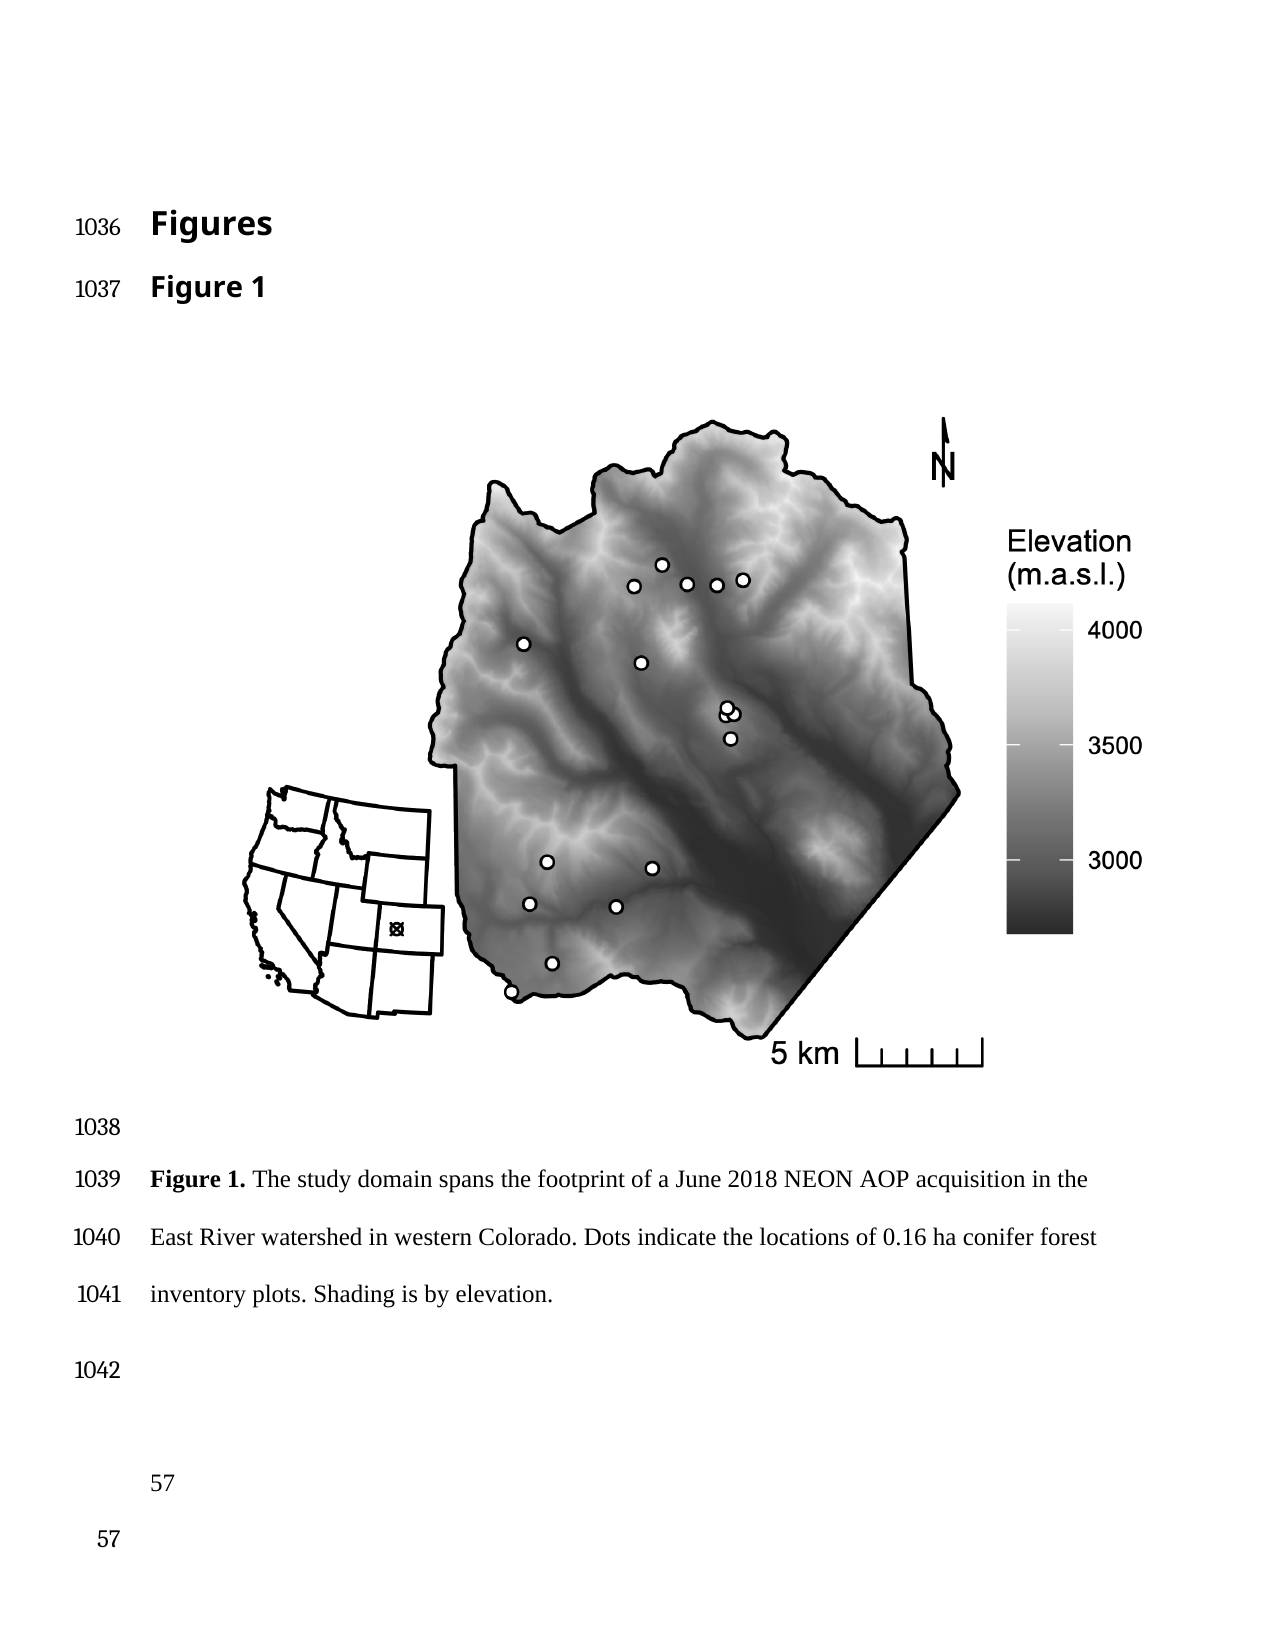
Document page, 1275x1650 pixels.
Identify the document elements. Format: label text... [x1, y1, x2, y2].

picture [187, 324, 1163, 1136]
subtitle Figures [150, 200, 1125, 245]
subtitle Figure 1 [150, 266, 1125, 306]
